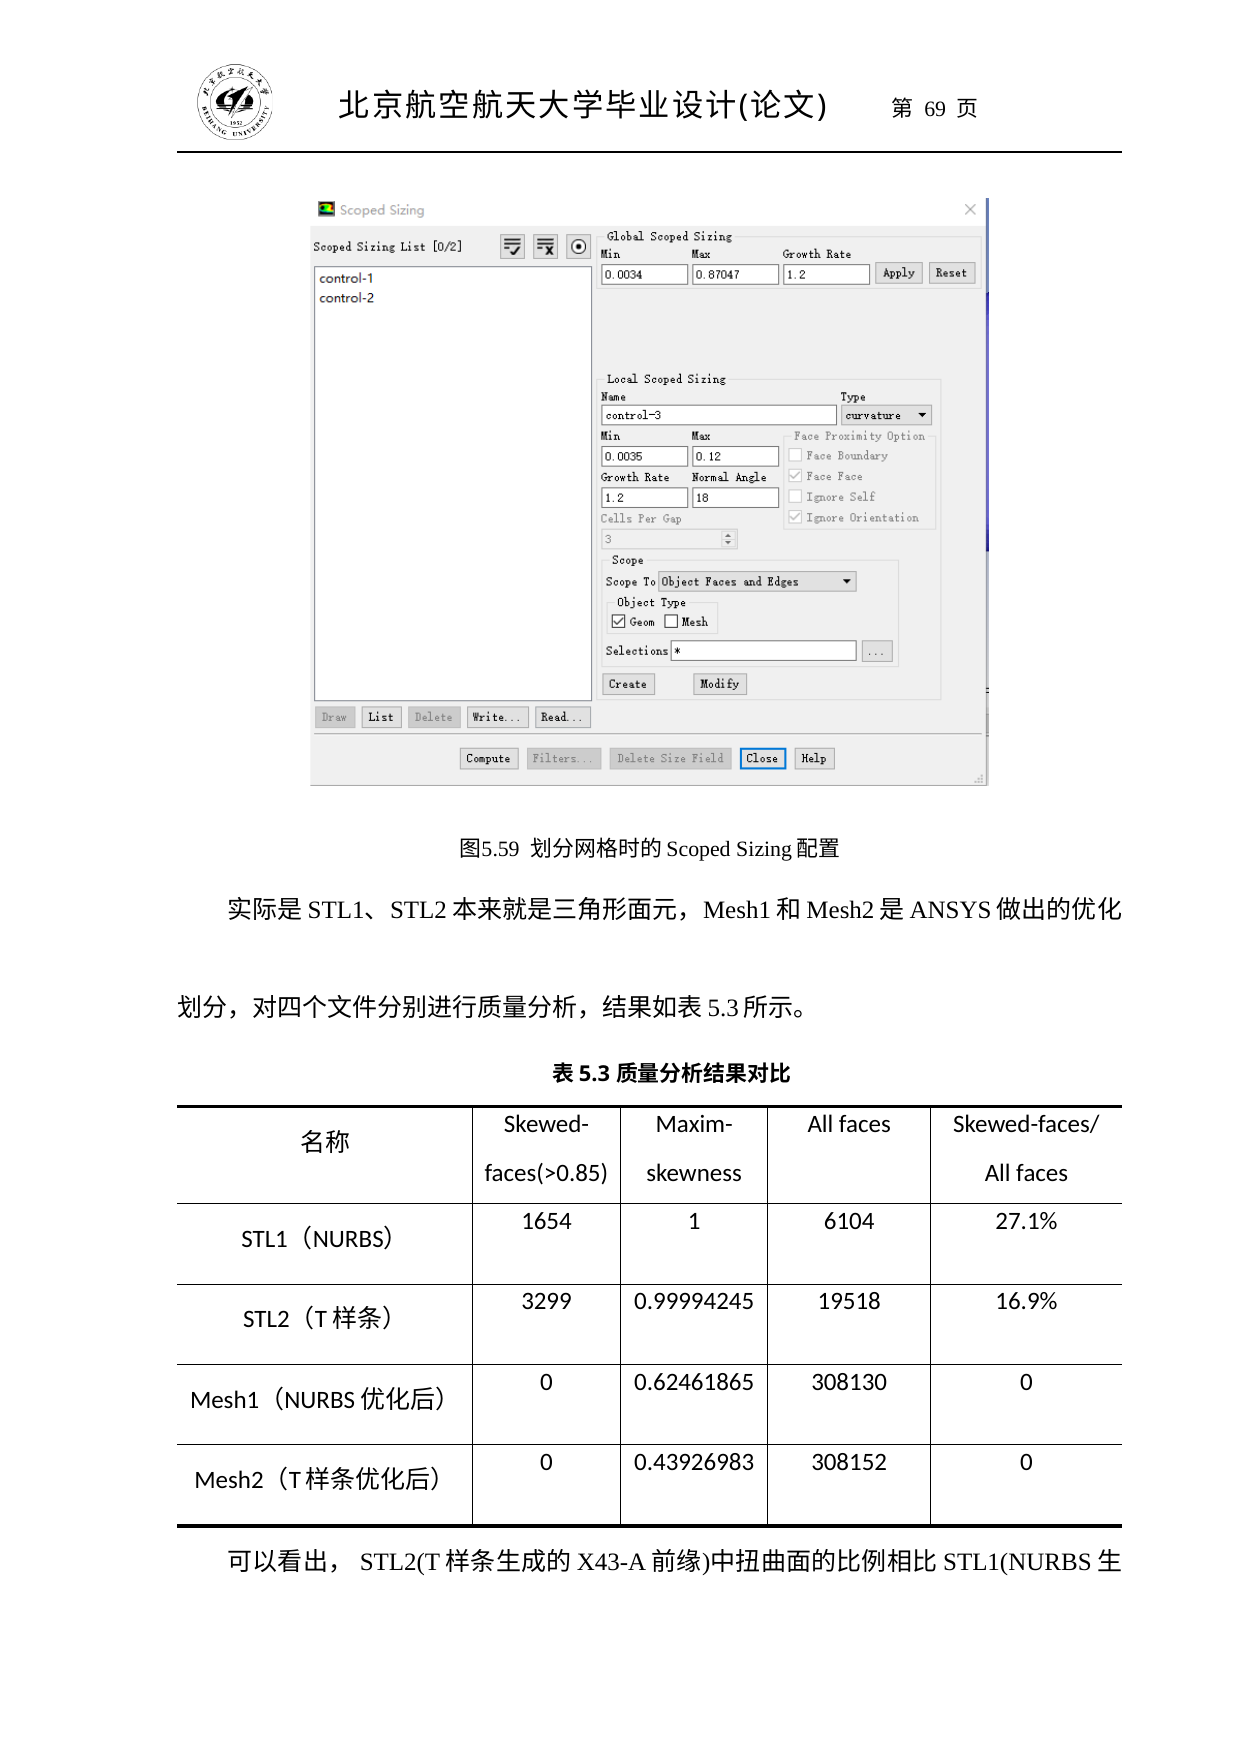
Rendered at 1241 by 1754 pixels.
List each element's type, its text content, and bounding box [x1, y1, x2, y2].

table_cell 0.43926983 [621, 1445, 767, 1524]
table_cell 0.99994245 [621, 1285, 767, 1364]
table_header All faces [768, 1108, 930, 1203]
table_cell 27.1% [931, 1204, 1122, 1283]
table_header Skewed-faces(>0.85) [473, 1108, 620, 1203]
table_cell 1 [621, 1204, 767, 1283]
table_cell 1654 [473, 1204, 620, 1283]
table_cell STL2（T样条） [177, 1285, 472, 1364]
table_cell 0.62461865 [621, 1365, 767, 1444]
table_cell 19518 [768, 1285, 930, 1364]
table_header Skewed-faces/All faces [931, 1108, 1122, 1203]
table_cell 308152 [768, 1445, 930, 1524]
picture [197, 64, 273, 140]
table_cell 0 [473, 1445, 620, 1524]
table_header Maxim-skewness [621, 1108, 767, 1203]
table_cell 0 [931, 1445, 1122, 1524]
table_cell Mesh1（NURBS优化后） [177, 1365, 472, 1444]
text 表5.3 质量分析结果对比 [177, 1056, 1122, 1089]
table_cell 16.9% [931, 1285, 1122, 1364]
table_cell Mesh2（T样条优化后） [177, 1445, 472, 1524]
table_cell 308130 [768, 1365, 930, 1444]
table_cell STL1（NURBS） [177, 1204, 472, 1283]
picture [310, 198, 989, 786]
table_header 名称 [177, 1108, 472, 1203]
table_cell 0 [931, 1365, 1122, 1444]
table_cell 0 [473, 1365, 620, 1444]
text 实际是STL1、STL2本来就是三角形面元，Mesh1和Mesh2是ANSYS做出的优化划分，对四个文件分别进行质量分析，结果如表5.3所示。 [177, 876, 1122, 1038]
table_cell 6104 [768, 1204, 930, 1283]
table_cell 3299 [473, 1285, 620, 1364]
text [177, 1528, 1122, 1592]
